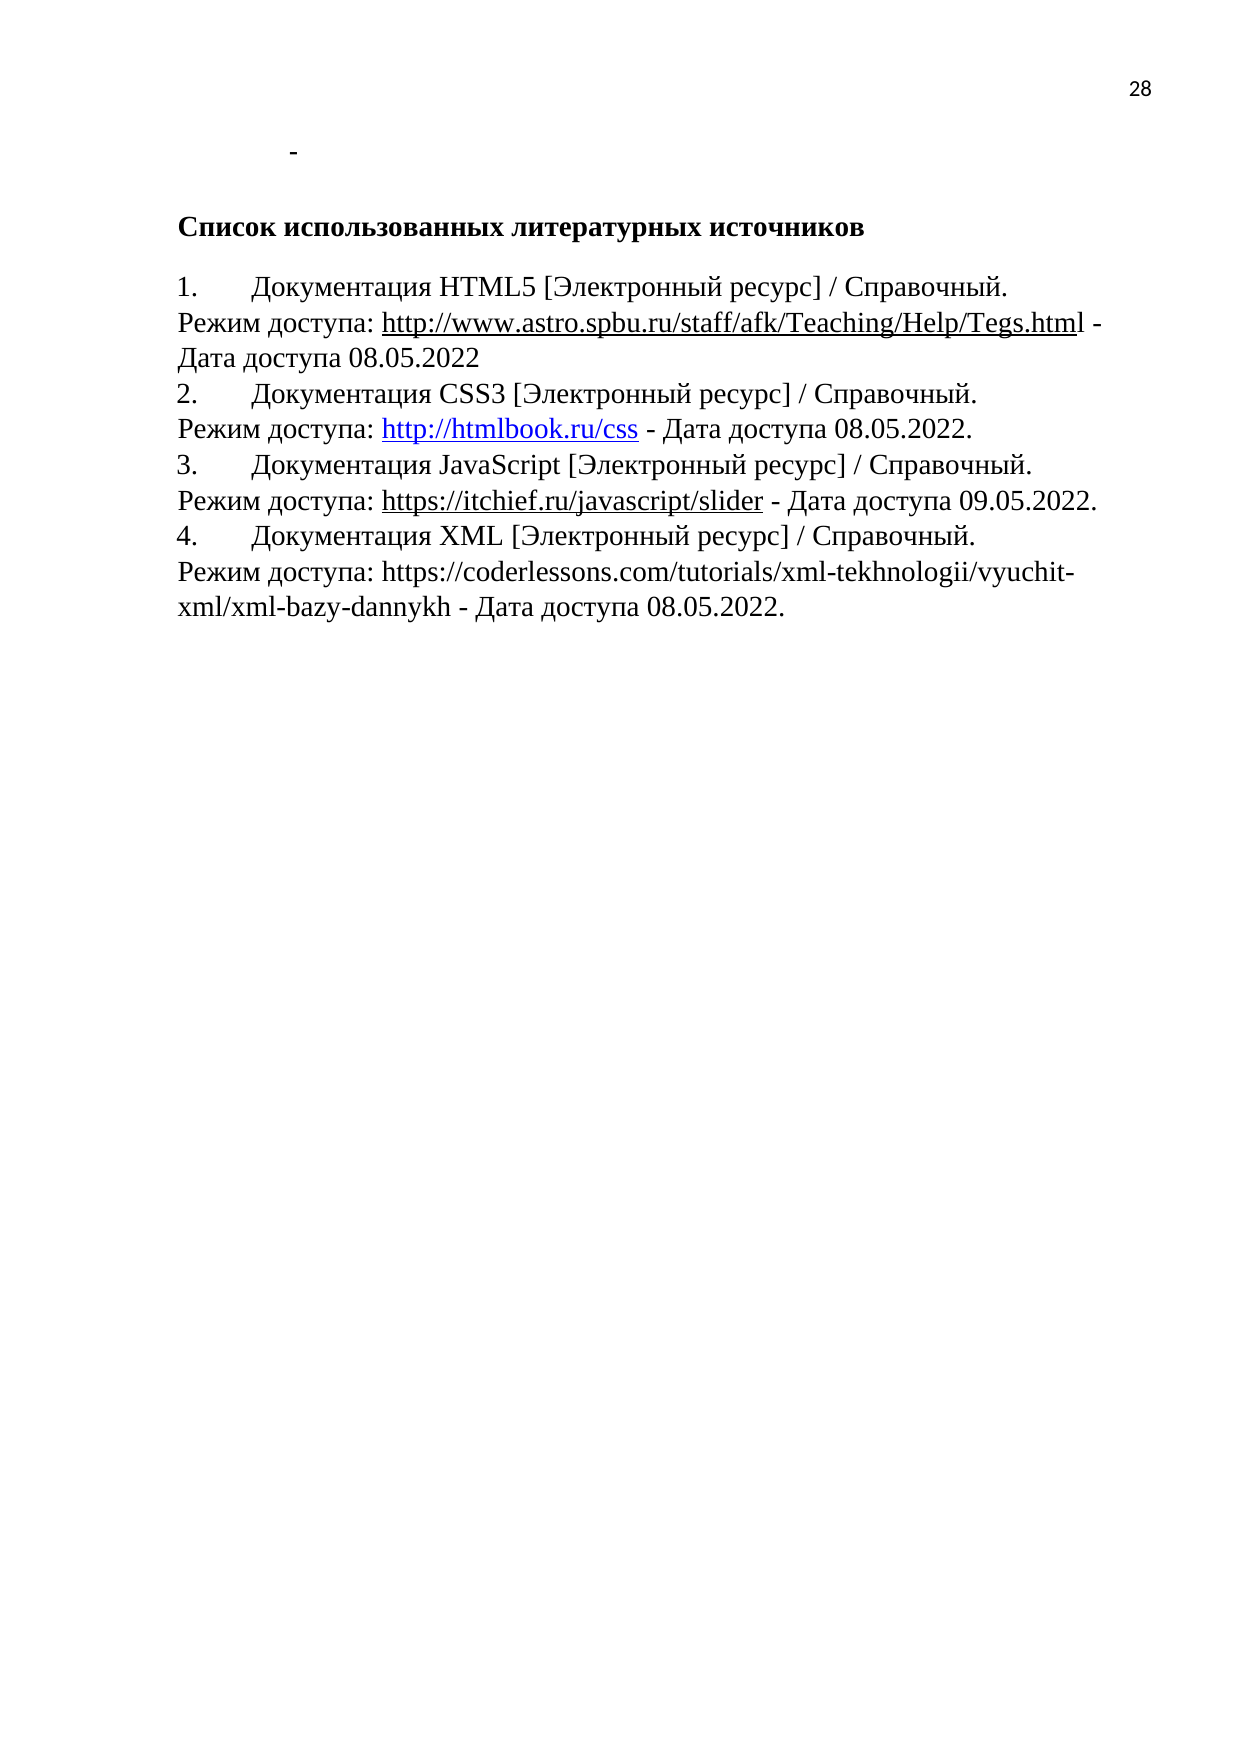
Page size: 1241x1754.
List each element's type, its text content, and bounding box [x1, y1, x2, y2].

list Режим доступа: https://coderlessons.com/tutorials/xml-tekhnologii/vyuchit-xml/xml-bazy-dannykh - Дата доступа 08.05.2022. [177, 554, 1152, 623]
list Документация HTML5 [Электронный ресурс] / Справочный. [176, 269, 1152, 303]
list Режим доступа: http://www.astro.spbu.ru/staff/afk/Teaching/Help/Tegs.html - Дата доступа 08.05.2022 [177, 305, 1152, 374]
list Документация CSS3 [Электронный ресурс] / Справочный. [176, 376, 1152, 409]
list Режим доступа: http://htmlbook.ru/css - Дата доступа 08.05.2022. [177, 412, 1152, 445]
subtitle Список использованных литературных источников [177, 209, 1152, 242]
list Документация JavaScript [Электронный ресурс] / Справочный. [176, 447, 1152, 481]
list Режим доступа: https://itchief.ru/javascript/slider - Дата доступа 09.05.2022. [177, 483, 1152, 516]
list Документация XML [Электронный ресурс] / Справочный. [176, 518, 1152, 552]
